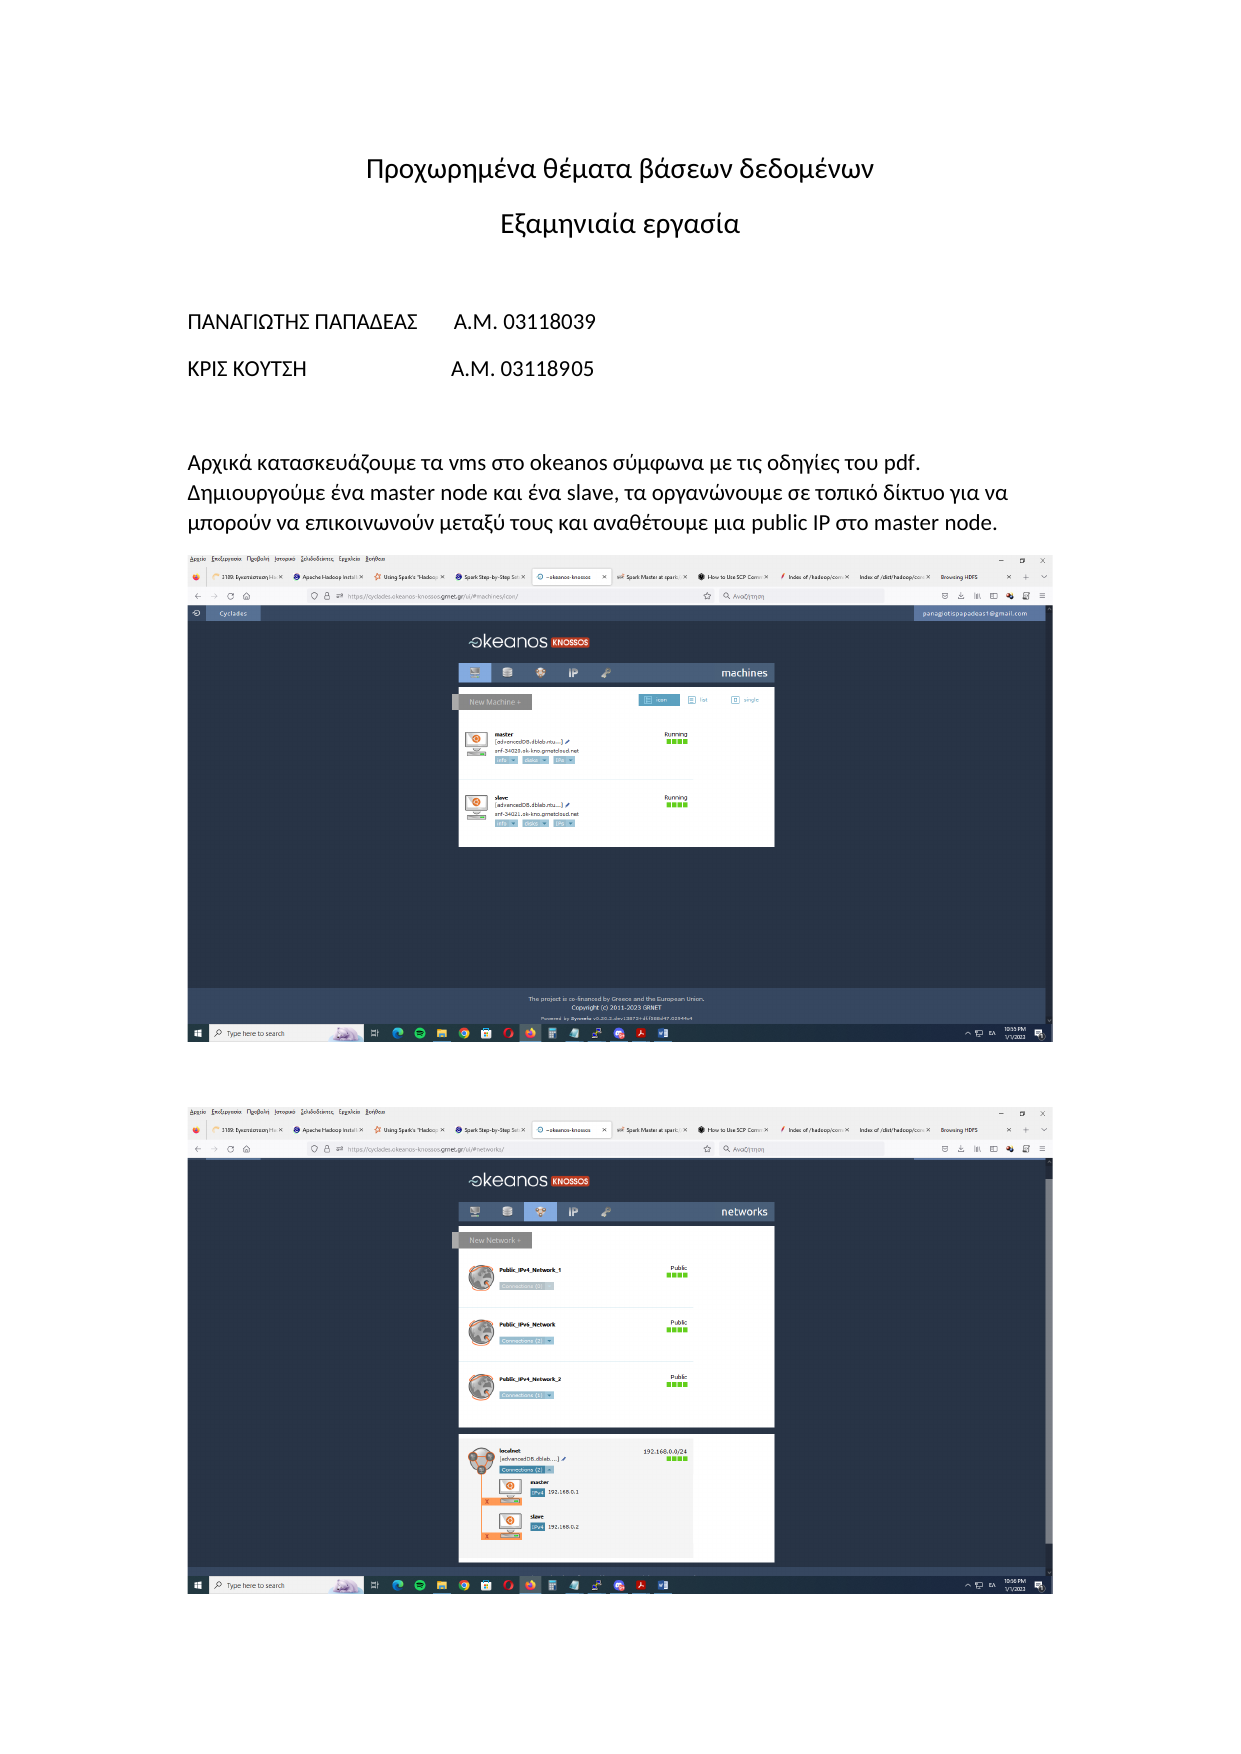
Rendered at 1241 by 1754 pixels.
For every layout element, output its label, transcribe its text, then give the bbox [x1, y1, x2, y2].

text Αρχικά κατασκευάζουμε τα vms στο okeanos σύμφωνα με τις οδηγίες του pdf. Δημιουργούμε ένα master node και ένα slave, τα οργανώνουμε σε τοπικό δίκτυο για να μπορούν να επικοινωνούν μεταξύ τους και αναθέτουμε μια public IP στο master node. [187, 448, 1053, 536]
picture [187, 1107, 1053, 1594]
text ΚΡΙΣ ΚΟΥΤΣΗ Α.Μ. 03118905 [187, 354, 1053, 382]
text Προχωρημένα θέματα βάσεων δεδομένων [187, 150, 1053, 186]
text Εξαμηνιαία εργασία [187, 205, 1053, 241]
picture [187, 555, 1053, 1042]
text ΠΑΝΑΓΙΩΤΗΣ ΠΑΠΑΔΕΑΣ Α.Μ. 03118039 [187, 307, 1053, 335]
